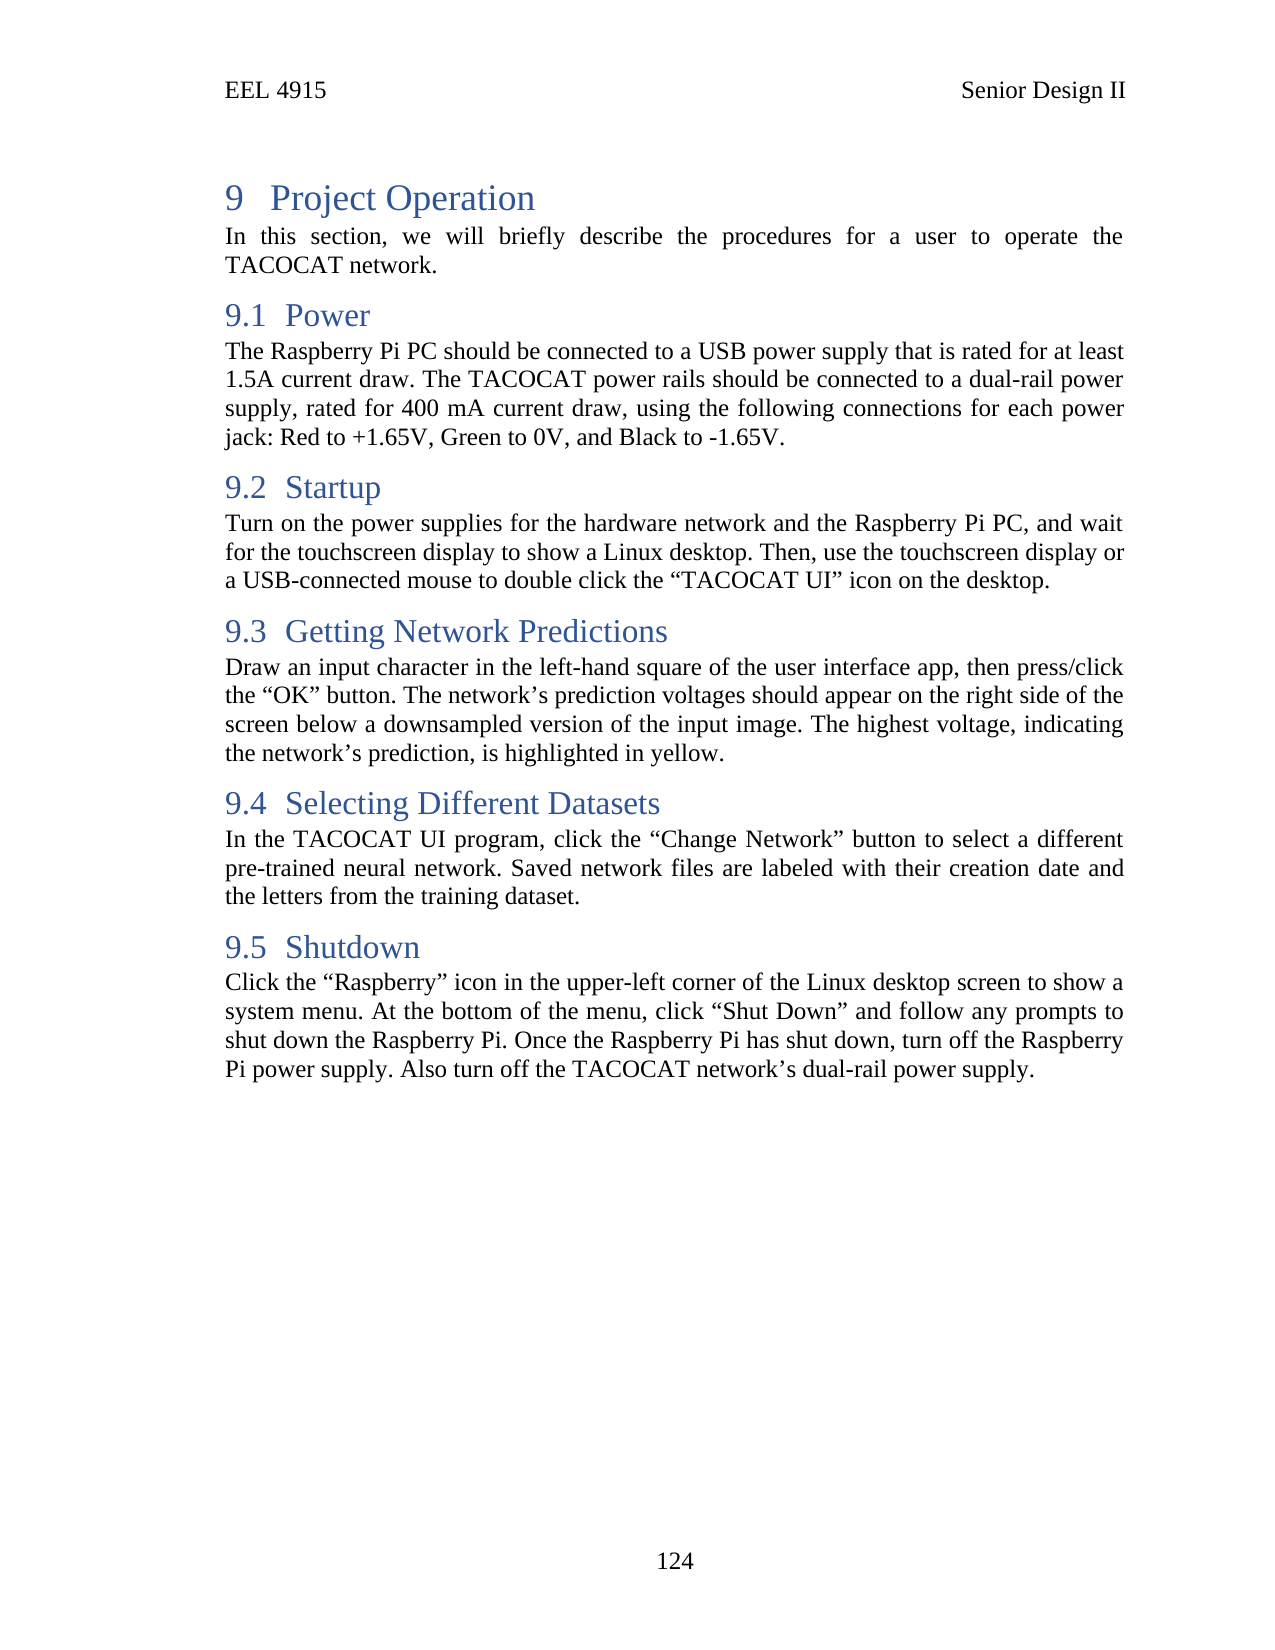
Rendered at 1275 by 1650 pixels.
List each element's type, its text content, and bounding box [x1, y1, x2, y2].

subtitle Getting Network Predictions [225, 611, 1125, 649]
text In the TACOCAT UI program, click the “Change Network” button to select a different pre-trained neural network. Saved network files are labeled with their creation date and the letters from the training dataset. [225, 824, 1125, 910]
text Draw an input character in the left-hand square of the user interface app, then press/click the “OK” button. The network’s prediction voltages should appear on the right side of the screen below a downsampled version of the input image. The highest voltage, indicating the network’s prediction, is highlighted in yellow. [225, 652, 1125, 767]
text The Raspberry Pi PC should be connected to a USB power supply that is rated for at least 1.5A current draw. The TACOCAT power rails should be connected to a dual-rail power supply, rated for 400 mA current draw, using the following connections for each power jack: Red to +1.65V, Green to 0V, and Black to -1.65V. [225, 336, 1125, 451]
subtitle Shutdown [225, 927, 1125, 965]
text Turn on the power supplies for the hardware network and the Raspberry Pi PC, and wait for the touchscreen display to show a Linux desktop. Then, use the touchscreen display or a USB-connected mouse to double click the “TACOCAT UI” icon on the desktop. [225, 508, 1125, 594]
subtitle Selecting Different Datasets [225, 783, 1125, 822]
subtitle Startup [225, 467, 1125, 506]
subtitle Power [225, 295, 1125, 333]
text Click the “Raspberry” icon in the upper-left corner of the Linux desktop screen to show a system menu. At the bottom of the menu, click “Shut Down” and follow any prompts to shut down the Raspberry Pi. Once the Raspberry Pi has shut down, turn off the Raspberry Pi power supply. Also turn off the TACOCAT network’s dual-rail power supply. [225, 967, 1125, 1082]
text In this section, we will briefly describe the procedures for a user to operate the TACOCAT network. [225, 221, 1125, 278]
subtitle Project Operation [225, 175, 1125, 218]
